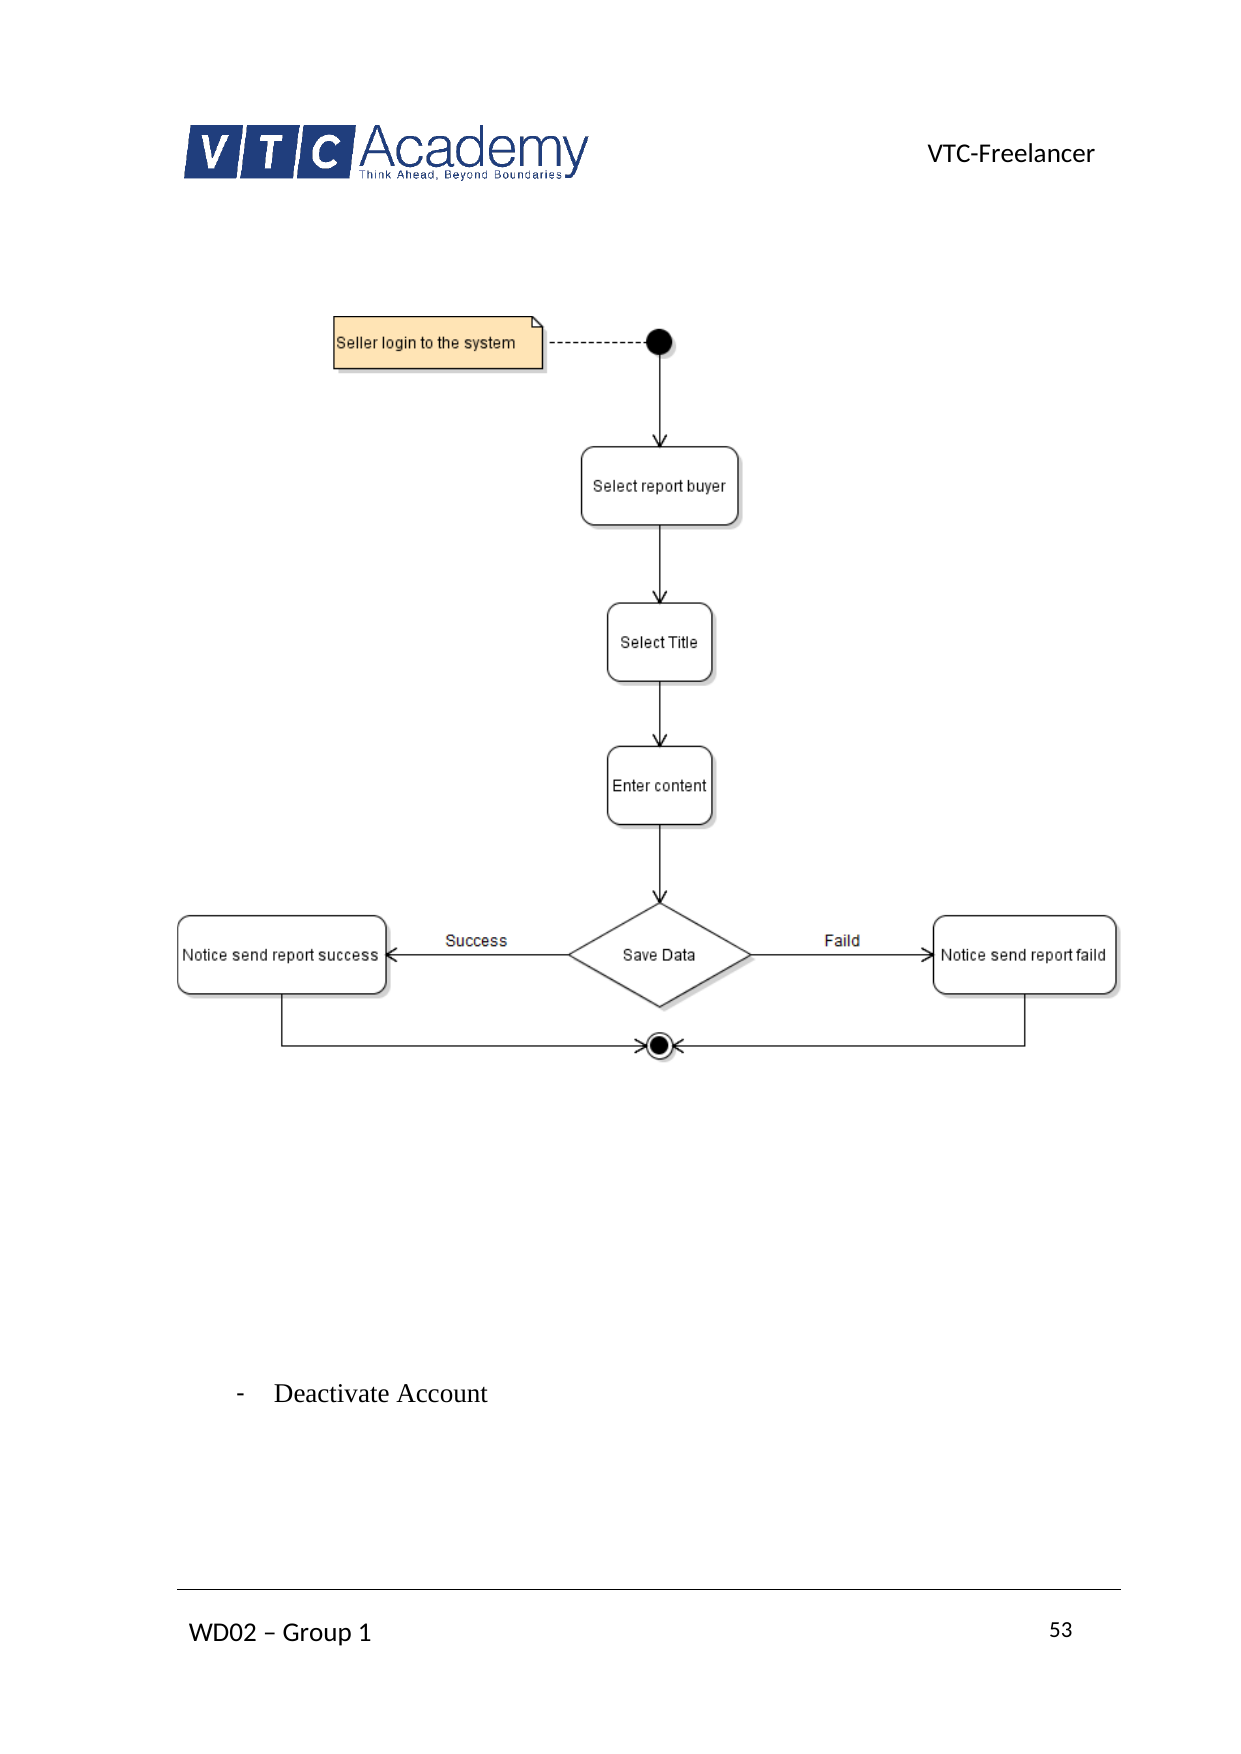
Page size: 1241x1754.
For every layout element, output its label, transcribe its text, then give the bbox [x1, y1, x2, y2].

picture [169, 112, 603, 193]
picture [177, 316, 1122, 1065]
list Deactivate Account [236, 1376, 1122, 1409]
